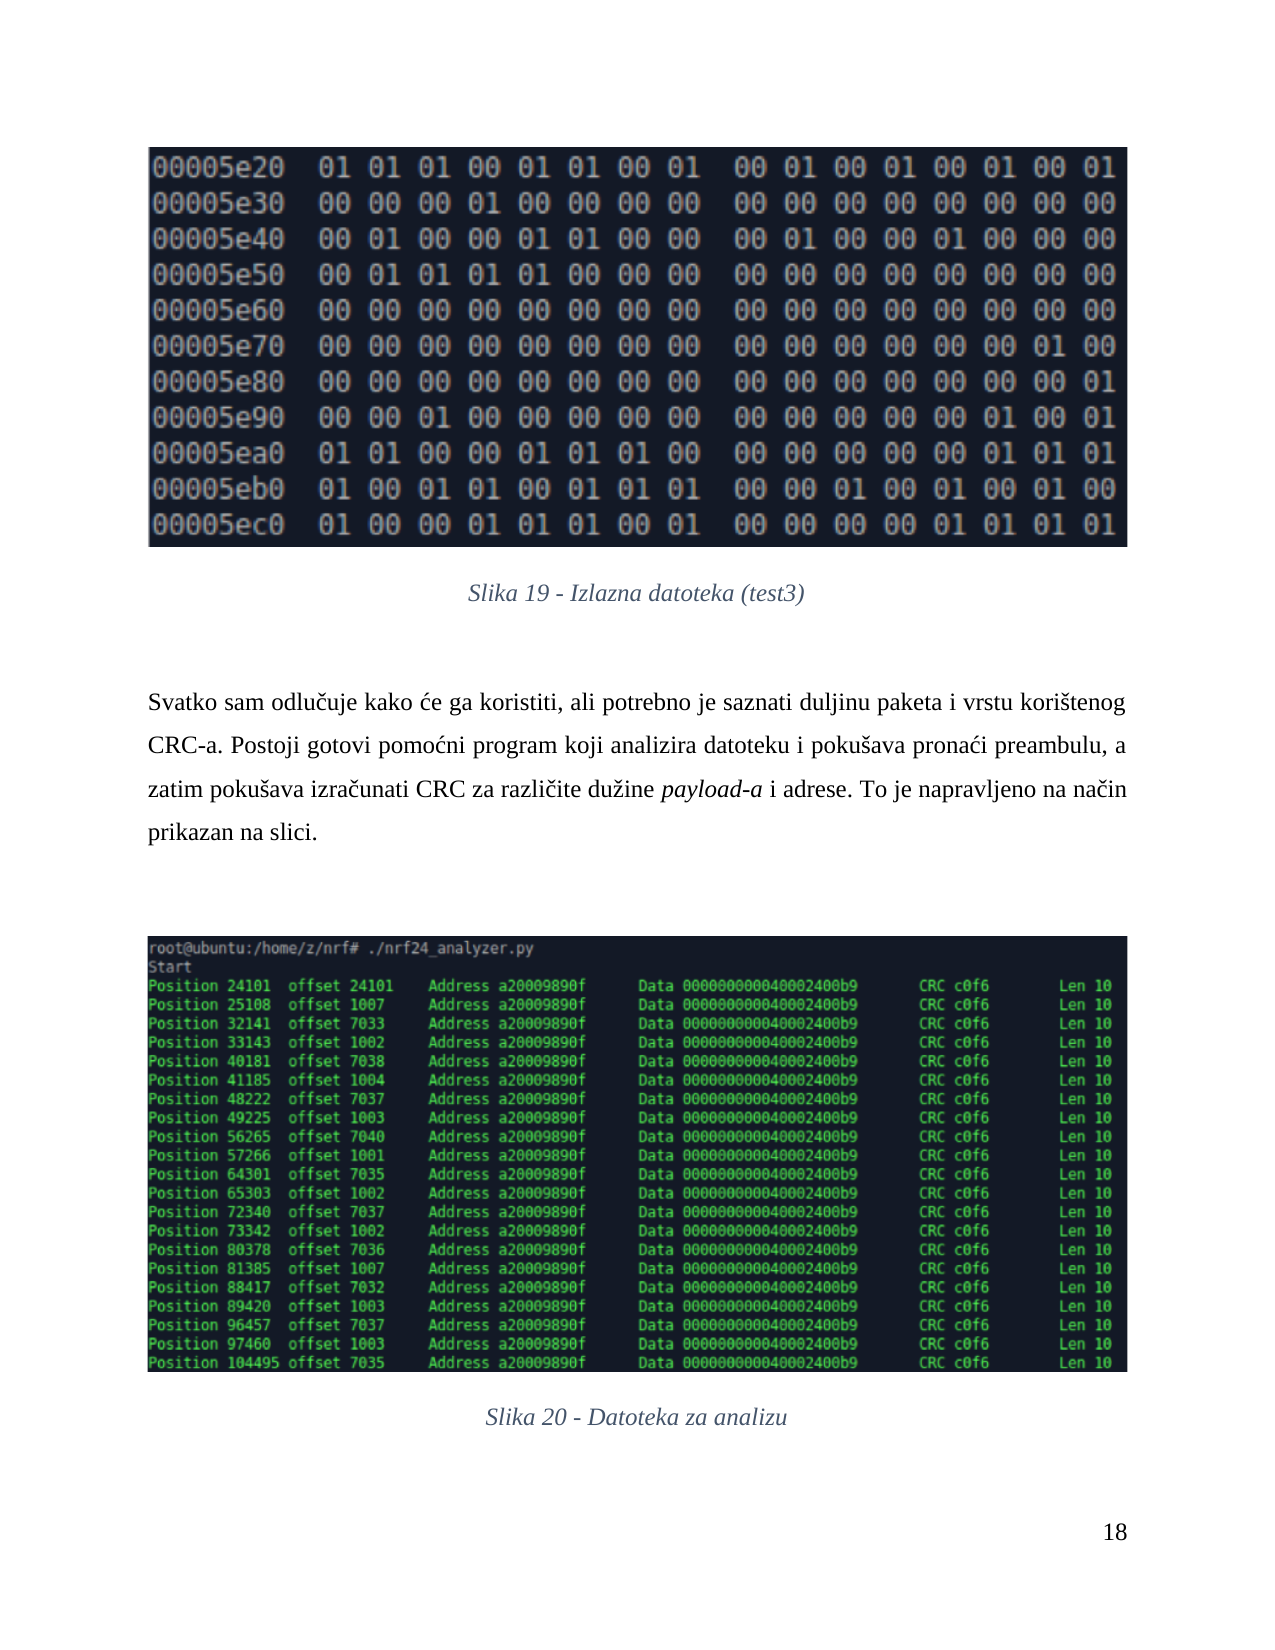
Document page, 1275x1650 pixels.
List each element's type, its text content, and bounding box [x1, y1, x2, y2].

text Slika 20 - Datoteka za analizu [148, 1402, 1127, 1431]
picture [147, 147, 1128, 547]
text Slika 19 - Izlazna datoteka (test3) [148, 578, 1127, 607]
text Svatko sam odlučuje kako će ga koristiti, ali potrebno je saznati duljinu paketa i vrstu korištenog CRC-a. Postoji gotovi pomoćni program koji analizira datoteku i pokušava pronaći preambulu, a zatim pokušava izračunati CRC za različite dužine payload-a i adrese. To je napravljeno na način prikazan na slici. [148, 687, 1127, 846]
picture [147, 936, 1128, 1372]
